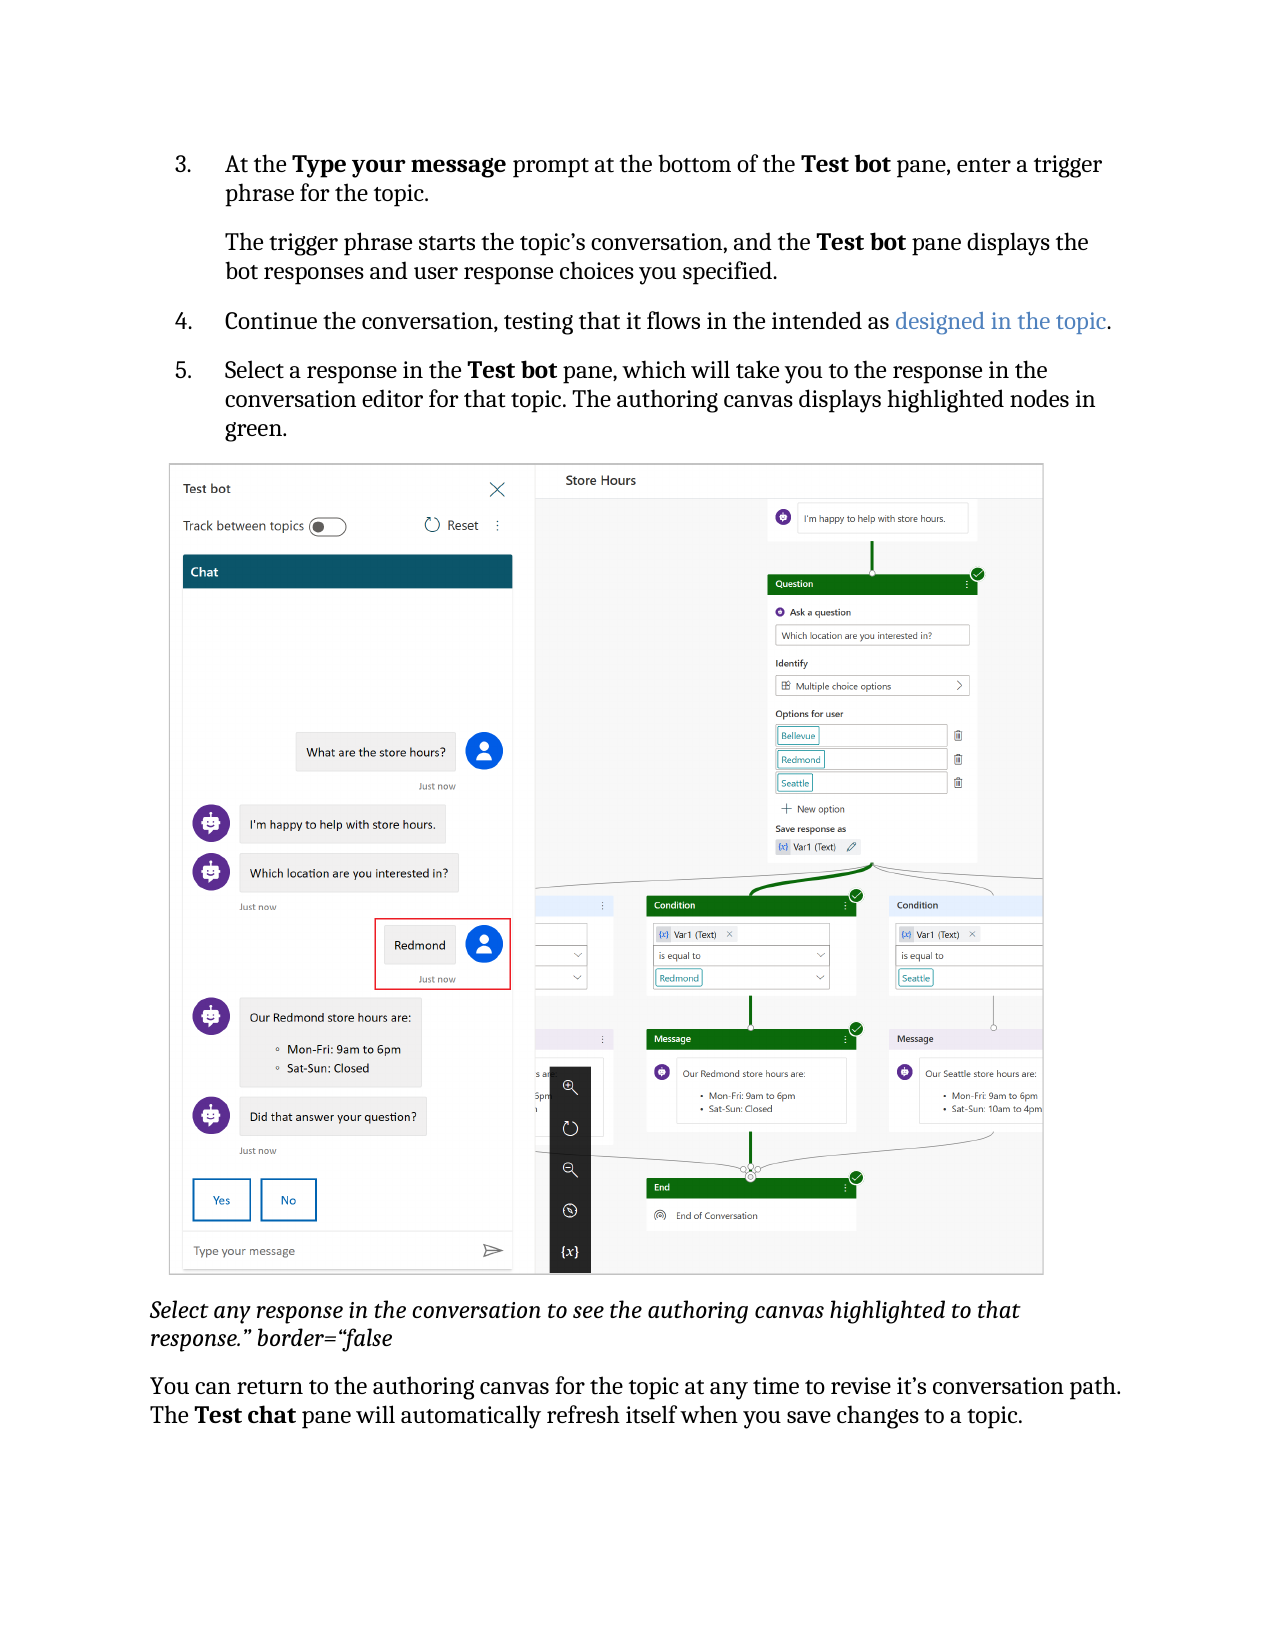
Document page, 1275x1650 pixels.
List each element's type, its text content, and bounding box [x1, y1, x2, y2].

list Select a response in the Test bot pane, which will take you to the response in the conversation editor for that topic. The authoring canvas displays highlighted nodes in green. [175, 356, 1125, 442]
list The trigger phrase starts the topic’s conversation, and the Test bot pane displays the bot responses and user response choices you specified. [175, 228, 1125, 286]
list Continue the conversation, testing that it flows in the intended as designed in the topic. [175, 307, 1125, 335]
picture [168, 463, 1044, 1275]
text Select any response in the conversation to see the authoring canvas highlighted to that response.” border=“false [150, 1296, 1125, 1353]
text You can return to the authoring canvas for the topic at any time to revise it’s conversation path. The Test chat pane will automatically refresh itself when you save changes to a topic. [150, 1372, 1125, 1429]
list At the Type your message prompt at the bottom of the Test bot pane, enter a trigger phrase for the topic. [175, 150, 1125, 207]
